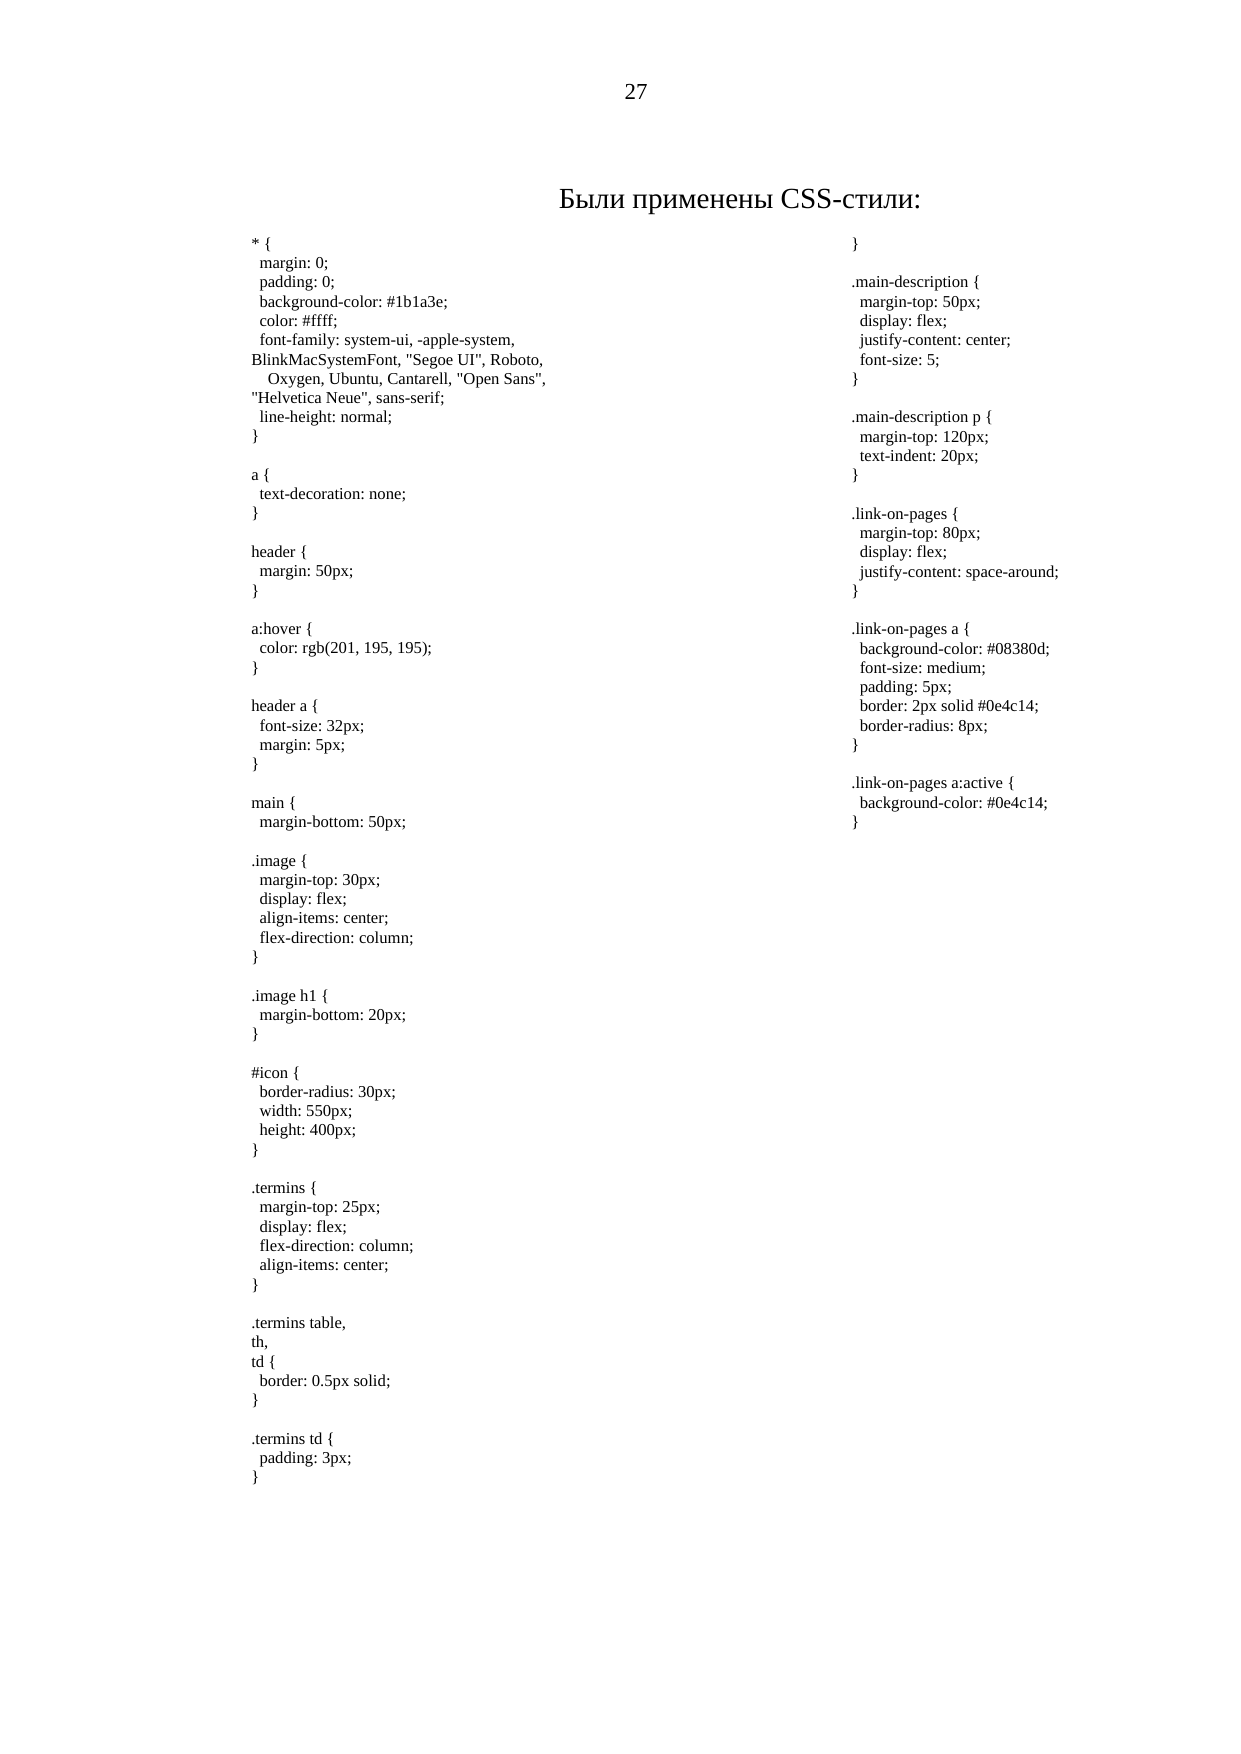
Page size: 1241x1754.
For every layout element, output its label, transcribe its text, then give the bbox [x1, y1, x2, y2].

text border: 0.5px solid; [251, 1371, 602, 1390]
text } [251, 1274, 602, 1293]
text margin-top: 50px; [851, 292, 1198, 311]
text border: 2px solid #0e4c14; [851, 696, 1198, 715]
text .main-description p { [851, 407, 1198, 426]
text border-radius: 8px; [851, 716, 1198, 735]
text font-family: system-ui, -apple-system, BlinkMacSystemFont, "Segoe UI", Roboto, [251, 330, 598, 368]
text height: 400px; [251, 1120, 602, 1139]
text header a { [251, 696, 598, 715]
text justify-content: center; [851, 330, 1198, 349]
text } [251, 1024, 602, 1043]
text } [251, 580, 598, 599]
text background-color: #1b1a3e; [251, 292, 598, 311]
text a:hover { [251, 619, 598, 638]
text } [851, 369, 1198, 388]
text } [851, 234, 1198, 253]
text } [251, 1467, 602, 1486]
text .link-on-pages a:active { [851, 773, 1198, 792]
text } [851, 581, 1198, 600]
text .termins { [251, 1178, 602, 1197]
text display: flex; [851, 311, 1198, 330]
text padding: 3px; [251, 1448, 602, 1467]
text font-size: 5; [851, 349, 1198, 368]
text header { [251, 542, 598, 561]
text .main-description { [851, 272, 1198, 291]
text } [251, 1390, 602, 1409]
text .link-on-pages { [851, 503, 1198, 523]
text margin-top: 25px; [251, 1197, 602, 1216]
text } [251, 503, 598, 522]
text line-height: normal; [251, 407, 598, 426]
text flex-direction: column; [251, 927, 602, 947]
text td { [251, 1351, 602, 1371]
subtitle Были применены CSS-стили: [177, 181, 1198, 214]
text .image h1 { [251, 985, 602, 1004]
text .link-on-pages a { [851, 619, 1198, 638]
text color: #ffff; [251, 311, 598, 330]
text * { [251, 234, 598, 253]
text .image { [251, 850, 602, 869]
text display: flex; [851, 542, 1198, 561]
text margin-top: 120px; [851, 426, 1198, 446]
text margin: 5px; [251, 734, 598, 754]
text flex-direction: column; [251, 1236, 602, 1255]
text margin: 0; [251, 253, 598, 272]
text font-size: 32px; [251, 715, 598, 734]
text margin-top: 30px; [251, 870, 602, 889]
text align-items: center; [251, 908, 602, 927]
text display: flex; [251, 889, 602, 908]
text } [251, 657, 598, 677]
text background-color: #0e4c14; [851, 793, 1198, 812]
text font-size: medium; [851, 658, 1198, 677]
text padding: 5px; [851, 677, 1198, 696]
text Oxygen, Ubuntu, Cantarell, "Open Sans", "Helvetica Neue", sans-serif; [251, 368, 598, 407]
text } [851, 812, 1198, 831]
text } [851, 735, 1198, 754]
text } [251, 947, 602, 966]
text } [851, 465, 1198, 484]
text } [251, 1139, 602, 1159]
text justify-content: space-around; [851, 561, 1198, 581]
text border-radius: 30px; [251, 1082, 602, 1101]
text } [251, 754, 598, 773]
text #icon { [251, 1062, 602, 1082]
text } [251, 426, 598, 445]
text text-indent: 20px; [851, 446, 1198, 465]
text text-decoration: none; [251, 484, 598, 503]
text margin: 50px; [251, 561, 598, 580]
text background-color: #08380d; [851, 638, 1198, 658]
text width: 550px; [251, 1101, 602, 1120]
text display: flex; [251, 1217, 602, 1236]
text margin-bottom: 20px; [251, 1004, 602, 1024]
text padding: 0; [251, 272, 598, 291]
text margin-bottom: 50px; [251, 812, 598, 831]
text margin-top: 80px; [851, 523, 1198, 542]
text .termins table, [251, 1313, 602, 1332]
text .termins td { [251, 1428, 602, 1448]
text color: rgb(201, 195, 195); [251, 638, 598, 657]
text a { [251, 465, 598, 484]
text main { [251, 792, 598, 812]
text align-items: center; [251, 1255, 602, 1274]
text th, [251, 1332, 602, 1351]
